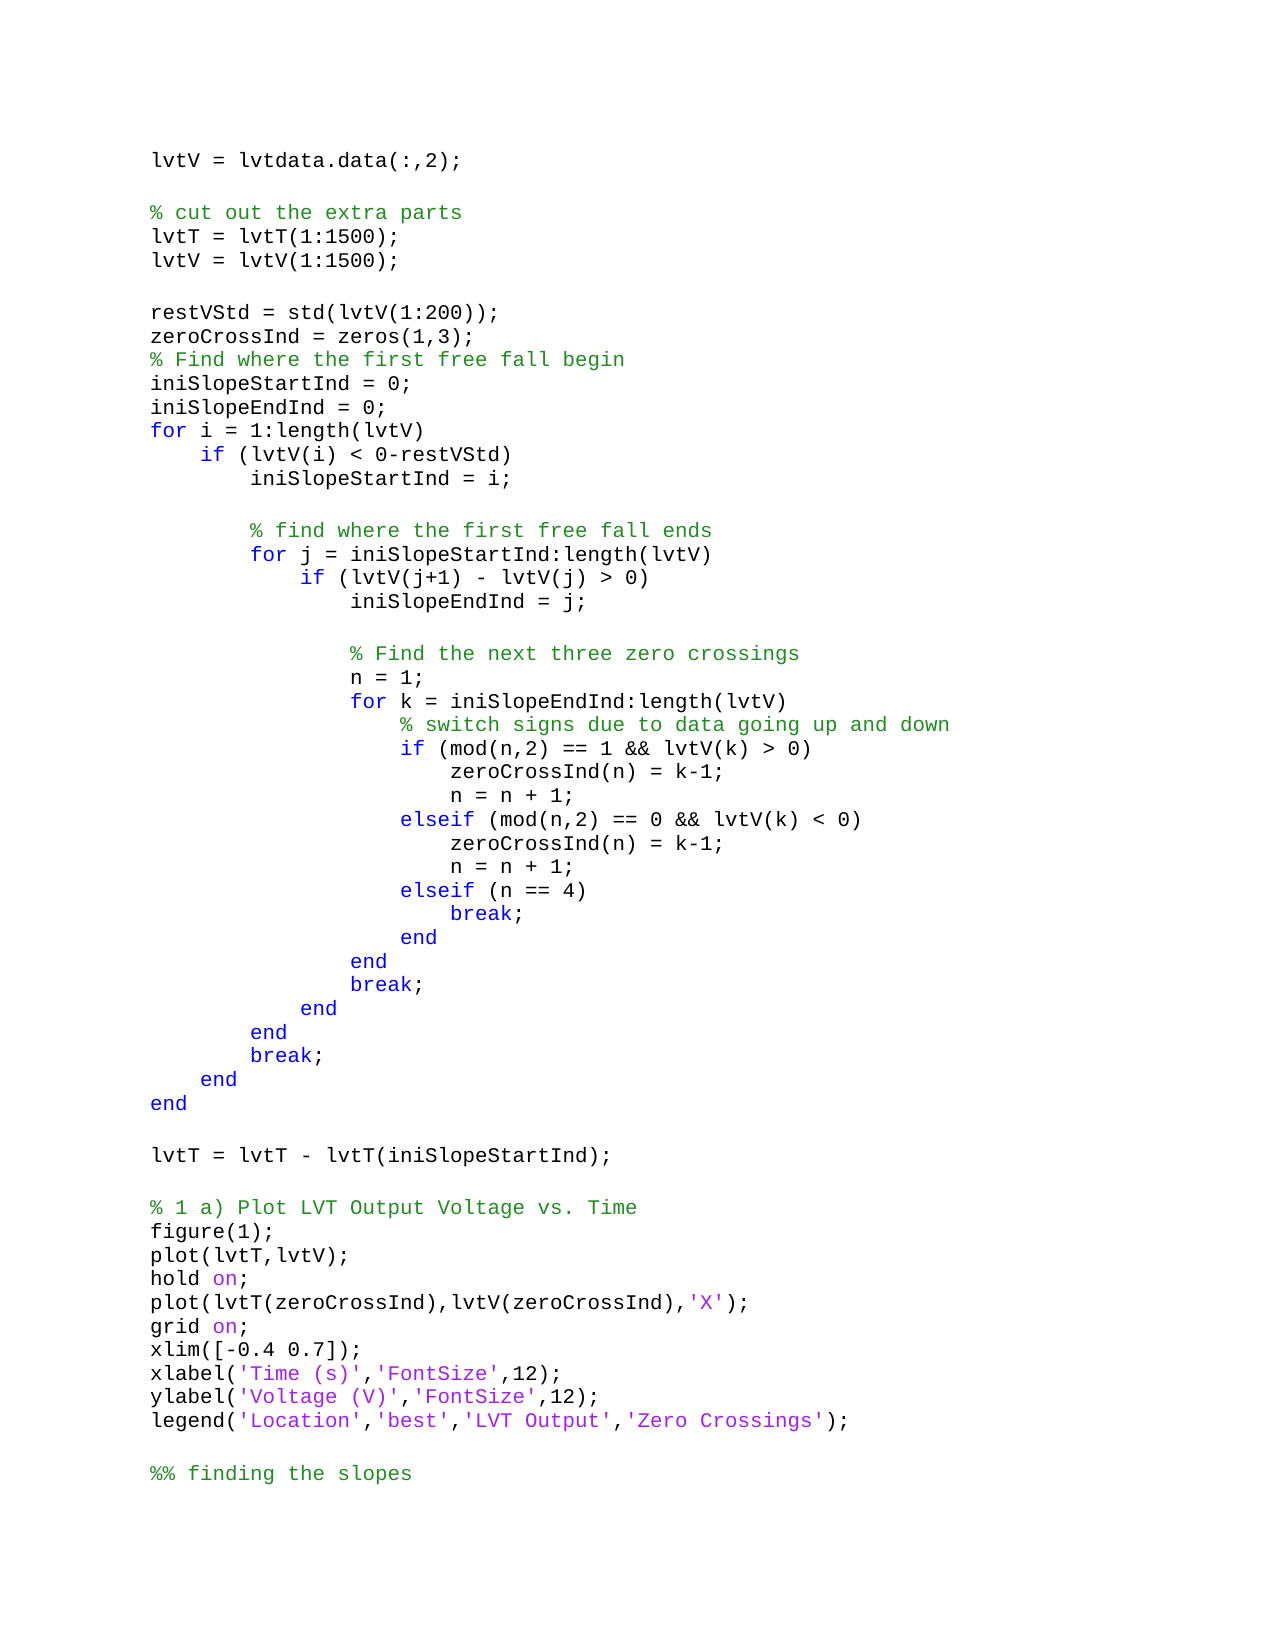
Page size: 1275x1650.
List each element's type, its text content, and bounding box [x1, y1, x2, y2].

text % Find where the first free fall begin [150, 349, 1125, 373]
text end [150, 998, 1125, 1022]
text elseif (n == 4) [150, 880, 1125, 903]
text % cut out the extra parts [150, 202, 1125, 226]
text grid on; [150, 1316, 1125, 1339]
text iniSlopeStartInd = 0; [150, 373, 1125, 397]
text end [150, 1093, 1125, 1116]
text restVStd = std(lvtV(1:200)); [150, 302, 1125, 326]
text % Find the next three zero crossings [150, 643, 1125, 667]
text figure(1); [150, 1221, 1125, 1245]
text % switch signs due to data going up and down [150, 714, 1125, 738]
text lvtV = lvtdata.data(:,2); [150, 150, 1125, 174]
text break; [150, 974, 1125, 998]
text end [150, 1022, 1125, 1045]
text elseif (mod(n,2) == 0 && lvtV(k) < 0) [150, 809, 1125, 832]
text lvtT = lvtT(1:1500); [150, 226, 1125, 250]
text zeroCrossInd(n) = k-1; [150, 832, 1125, 856]
text break; [150, 1045, 1125, 1069]
text % 1 a) Plot LVT Output Voltage vs. Time [150, 1197, 1125, 1221]
text iniSlopeEndInd = j; [150, 591, 1125, 614]
text for i = 1:length(lvtV) [150, 420, 1125, 444]
text lvtV = lvtV(1:1500); [150, 250, 1125, 273]
text xlabel('Time (s)','FontSize',12); [150, 1363, 1125, 1387]
text end [150, 1069, 1125, 1093]
text n = n + 1; [150, 785, 1125, 809]
text iniSlopeStartInd = i; [150, 468, 1125, 491]
text for k = iniSlopeEndInd:length(lvtV) [150, 691, 1125, 714]
text break; [150, 903, 1125, 927]
text if (mod(n,2) == 1 && lvtV(k) > 0) [150, 738, 1125, 762]
text zeroCrossInd = zeros(1,3); [150, 326, 1125, 349]
text iniSlopeEndInd = 0; [150, 397, 1125, 420]
text end [150, 951, 1125, 974]
text plot(lvtT(zeroCrossInd),lvtV(zeroCrossInd),'X'); [150, 1292, 1125, 1316]
text hold on; [150, 1268, 1125, 1292]
text end [150, 927, 1125, 951]
text for j = iniSlopeStartInd:length(lvtV) [150, 544, 1125, 567]
text plot(lvtT,lvtV); [150, 1245, 1125, 1268]
text %% finding the slopes [150, 1463, 1125, 1486]
text if (lvtV(i) < 0-restVStd) [150, 444, 1125, 468]
text % find where the first free fall ends [150, 520, 1125, 544]
text ylabel('Voltage (V)','FontSize',12); [150, 1387, 1125, 1410]
text if (lvtV(j+1) - lvtV(j) > 0) [150, 567, 1125, 591]
text n = 1; [150, 667, 1125, 691]
text zeroCrossInd(n) = k-1; [150, 762, 1125, 785]
text n = n + 1; [150, 856, 1125, 880]
text lvtT = lvtT - lvtT(iniSlopeStartInd); [150, 1145, 1125, 1169]
text xlim([-0.4 0.7]); [150, 1339, 1125, 1363]
text legend('Location','best','LVT Output','Zero Crossings'); [150, 1410, 1125, 1434]
